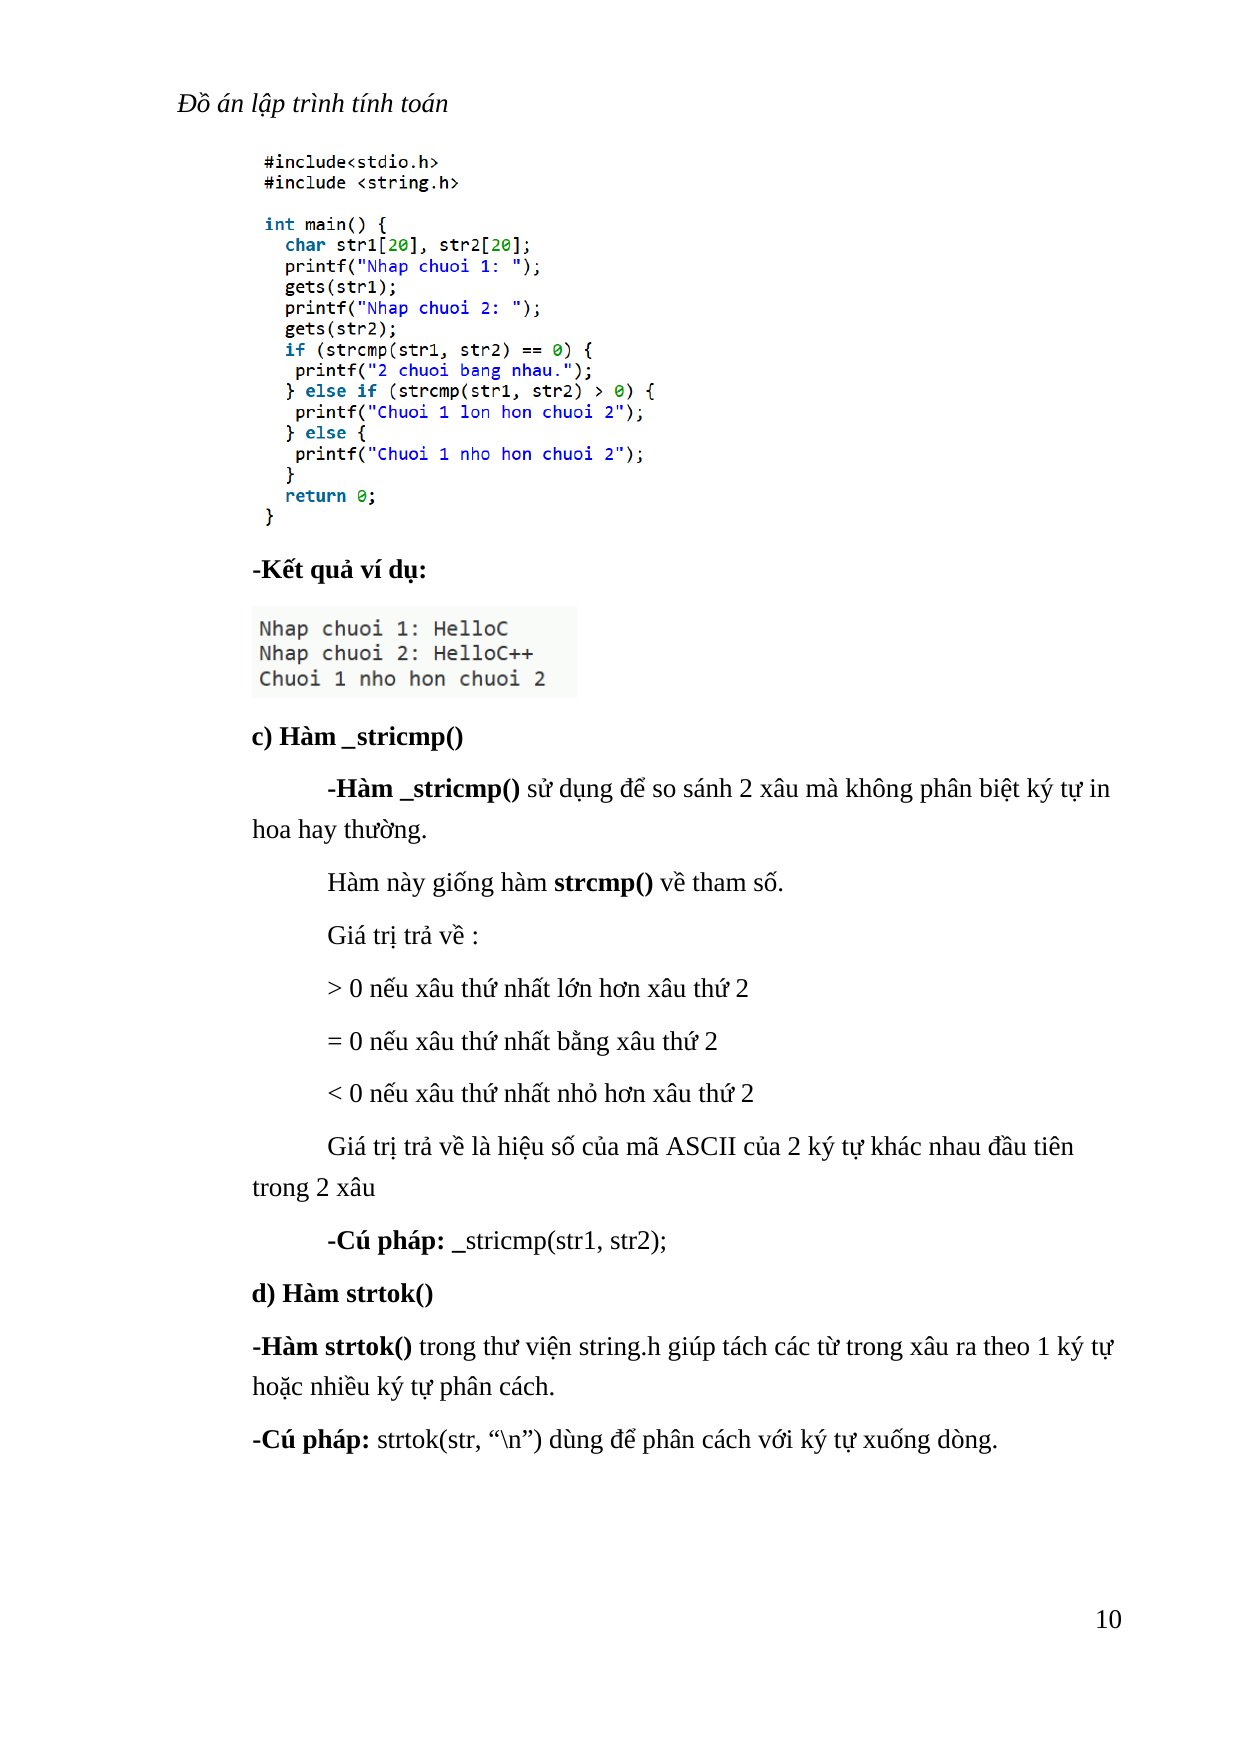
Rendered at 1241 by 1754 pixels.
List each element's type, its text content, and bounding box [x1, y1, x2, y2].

text > 0 nếu xâu thứ nhất lớn hơn xâu thứ 2 [252, 972, 1122, 1003]
text Hàm này giống hàm strcmp() về tham số. [252, 866, 1122, 897]
picture [252, 142, 661, 532]
text = 0 nếu xâu thứ nhất bằng xâu thứ 2 [252, 1024, 1122, 1056]
text -Hàm strtok() trong thư viện string.h giúp tách các từ trong xâu ra theo 1 ký tự hoặc nhiều ký tự phân cách. [252, 1329, 1122, 1401]
text Giá trị trả về là hiệu số của mã ASCII của 2 ký tự khác nhau đầu tiên trong 2 xâu [252, 1130, 1122, 1202]
text c) Hàm _stricmp() [177, 719, 1122, 751]
picture [252, 606, 578, 698]
text -Cú pháp: strtok(str, “\n”) dùng để phân cách với ký tự xuống dòng. [252, 1423, 1122, 1454]
text -Kết quả ví dụ: [252, 553, 1122, 584]
text < 0 nếu xâu thứ nhất nhỏ hơn xâu thứ 2 [252, 1077, 1122, 1109]
text -Cú pháp: _stricmp(str1, str2); [252, 1224, 1122, 1255]
text d) Hàm strtok() [177, 1277, 1122, 1308]
text -Hàm _stricmp() sử dụng để so sánh 2 xâu mà không phân biệt ký tự in hoa hay thường. [252, 772, 1122, 844]
text Giá trị trả về : [252, 919, 1122, 950]
